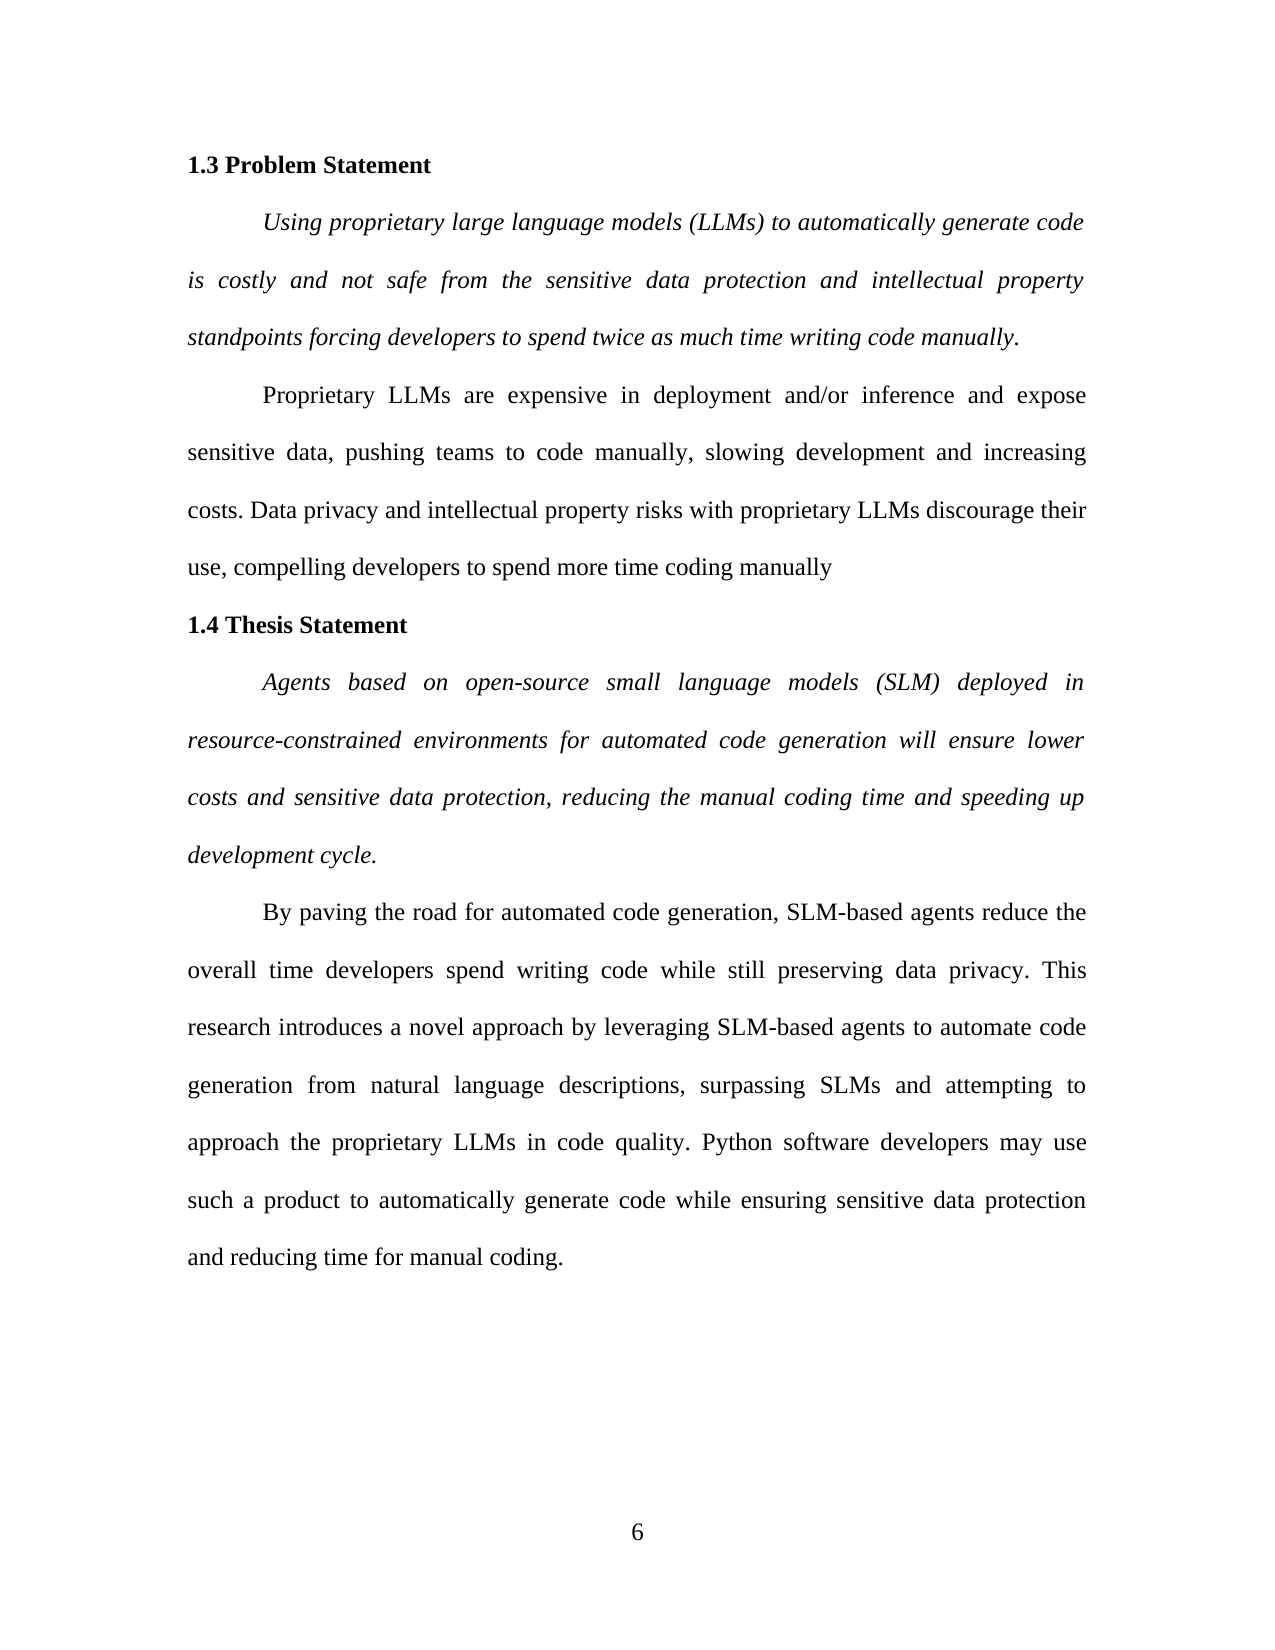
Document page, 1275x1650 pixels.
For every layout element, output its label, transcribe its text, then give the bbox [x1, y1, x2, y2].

subtitle 1.4 Thesis Statement [187, 610, 1087, 639]
text Agents based on open-source small language models (SLM) deployed in resource-constrained environments for automated code generation will ensure lower costs and sensitive data protection, reducing the manual coding time and speeding up development cycle. [187, 667, 1087, 869]
text By paving the road for automated code generation, SLM-based agents reduce the overall time developers spend writing code while still preserving data privacy. This research introduces a novel approach by leveraging SLM-based agents to automate code generation from natural language descriptions, surpassing SLMs and attempting to approach the proprietary LLMs in code quality. Python software developers may use such a product to automatically generate code while ensuring sensitive data protection and reducing time for manual coding. [187, 897, 1087, 1271]
text Proprietary LLMs are expensive in deployment and/or inference and expose sensitive data, pushing teams to code manually, slowing development and increasing costs. Data privacy and intellectual property risks with proprietary LLMs discourage their use, compelling developers to spend more time coding manually [187, 380, 1087, 581]
text Using proprietary large language models (LLMs) to automatically generate code is costly and not safe from the sensitive data protection and intellectual property standpoints forcing developers to spend twice as much time writing code manually. [187, 207, 1087, 351]
subtitle 1.3 Problem Statement [187, 150, 1087, 179]
